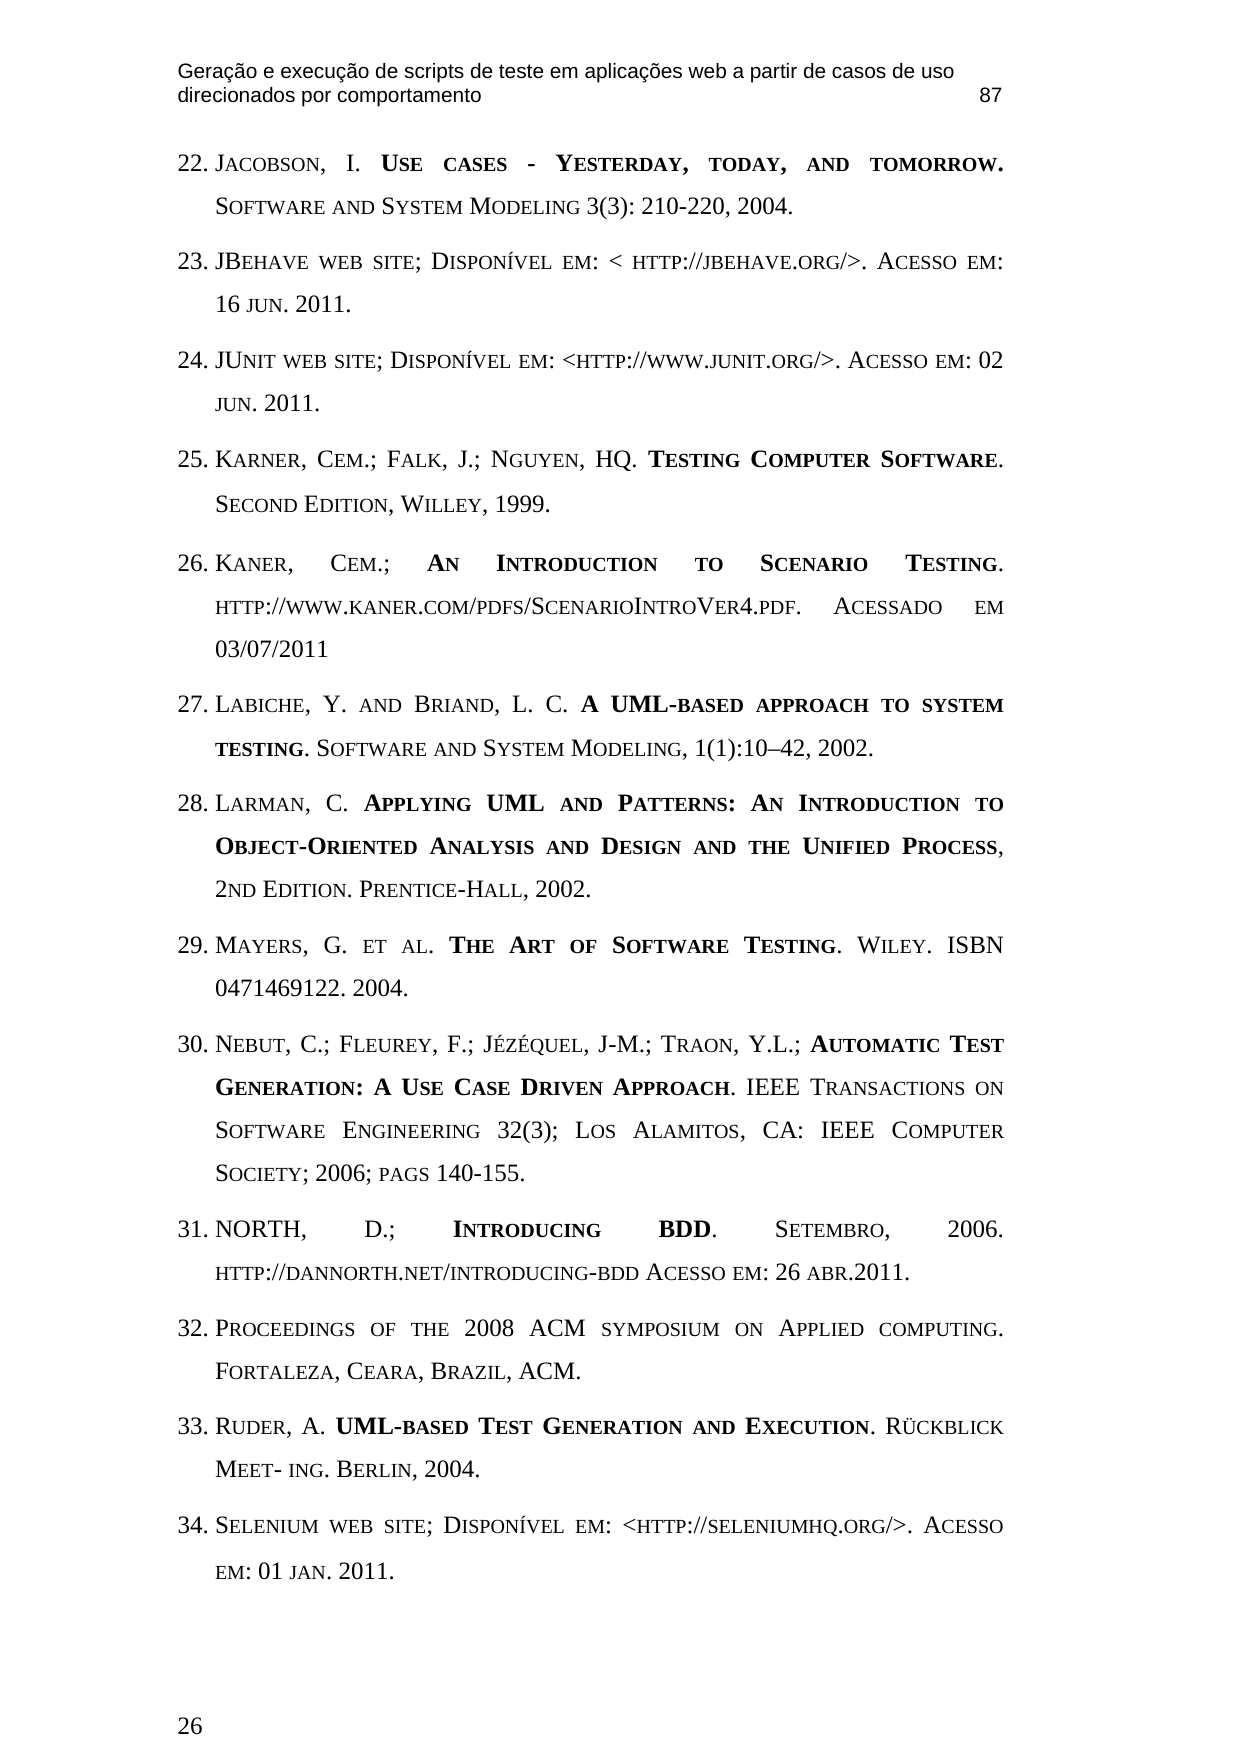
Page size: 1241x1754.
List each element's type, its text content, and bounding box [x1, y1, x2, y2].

text Karner, Cem.; Falk, J.; Nguyen, HQ. Testing Computer Software. Second Edition, Willey, 1999. [177, 444, 1004, 519]
text Selenium web site; Disponível em: <http://seleniumhq.org/>. Acesso em: 01 jan. 2011. [177, 1510, 1004, 1586]
text Mayers, G. et al. The Art of Software Testing. Wiley. ISBN 0471469122. 2004. [177, 930, 1004, 1002]
text JUnit web site; Disponível em: <http://www.junit.org/>. Acesso em: 02 jun. 2011. [177, 345, 1004, 417]
text Larman, C. Applying UML and Patterns: An Introduction to Object-Oriented Analysis and Design and the Unified Process, 2nd Edition. Prentice-Hall, 2002. [177, 788, 1004, 903]
text Jacobson, I. Use cases - Yesterday, today, and tomorrow. Software and System Modeling 3(3): 210-220, 2004. [177, 148, 1004, 219]
text Proceedings of the 2008 ACM symposium on Applied computing. Fortaleza, Ceara, Brazil, ACM. [177, 1313, 1004, 1384]
text Nebut, C.; Fleurey, F.; Jézéquel, J-M.; Traon, Y.L.; Automatic Test Generation: A Use Case Driven Approach. IEEE Transactions on Software Engineering 32(3); Los Alamitos, CA: IEEE Computer Society; 2006; pags 140-155. [177, 1029, 1004, 1187]
text Kaner, Cem.; An Introduction to Scenario Testing. http://www.kaner.com/pdfs/ScenarioIntroVer4.pdf. Acessado em 03/07/2011 [177, 548, 1004, 663]
text Labiche, Y. and Briand, L. C. A UML-based approach to system testing. Software and System Modeling, 1(1):10–42, 2002. [177, 689, 1004, 761]
text JBehave web site; Disponível em: < http://jbehave.org/>. Acesso em: 16 jun. 2011. [177, 246, 1004, 318]
text NORTH, D.; Introducing BDD. Setembro, 2006. http://dannorth.net/introducing-bdd Acesso em: 26 abr.2011. [177, 1214, 1004, 1286]
text Ruder, A. UML-based Test Generation and Execution. Rückblick Meet- ing. Berlin, 2004. [177, 1411, 1004, 1483]
